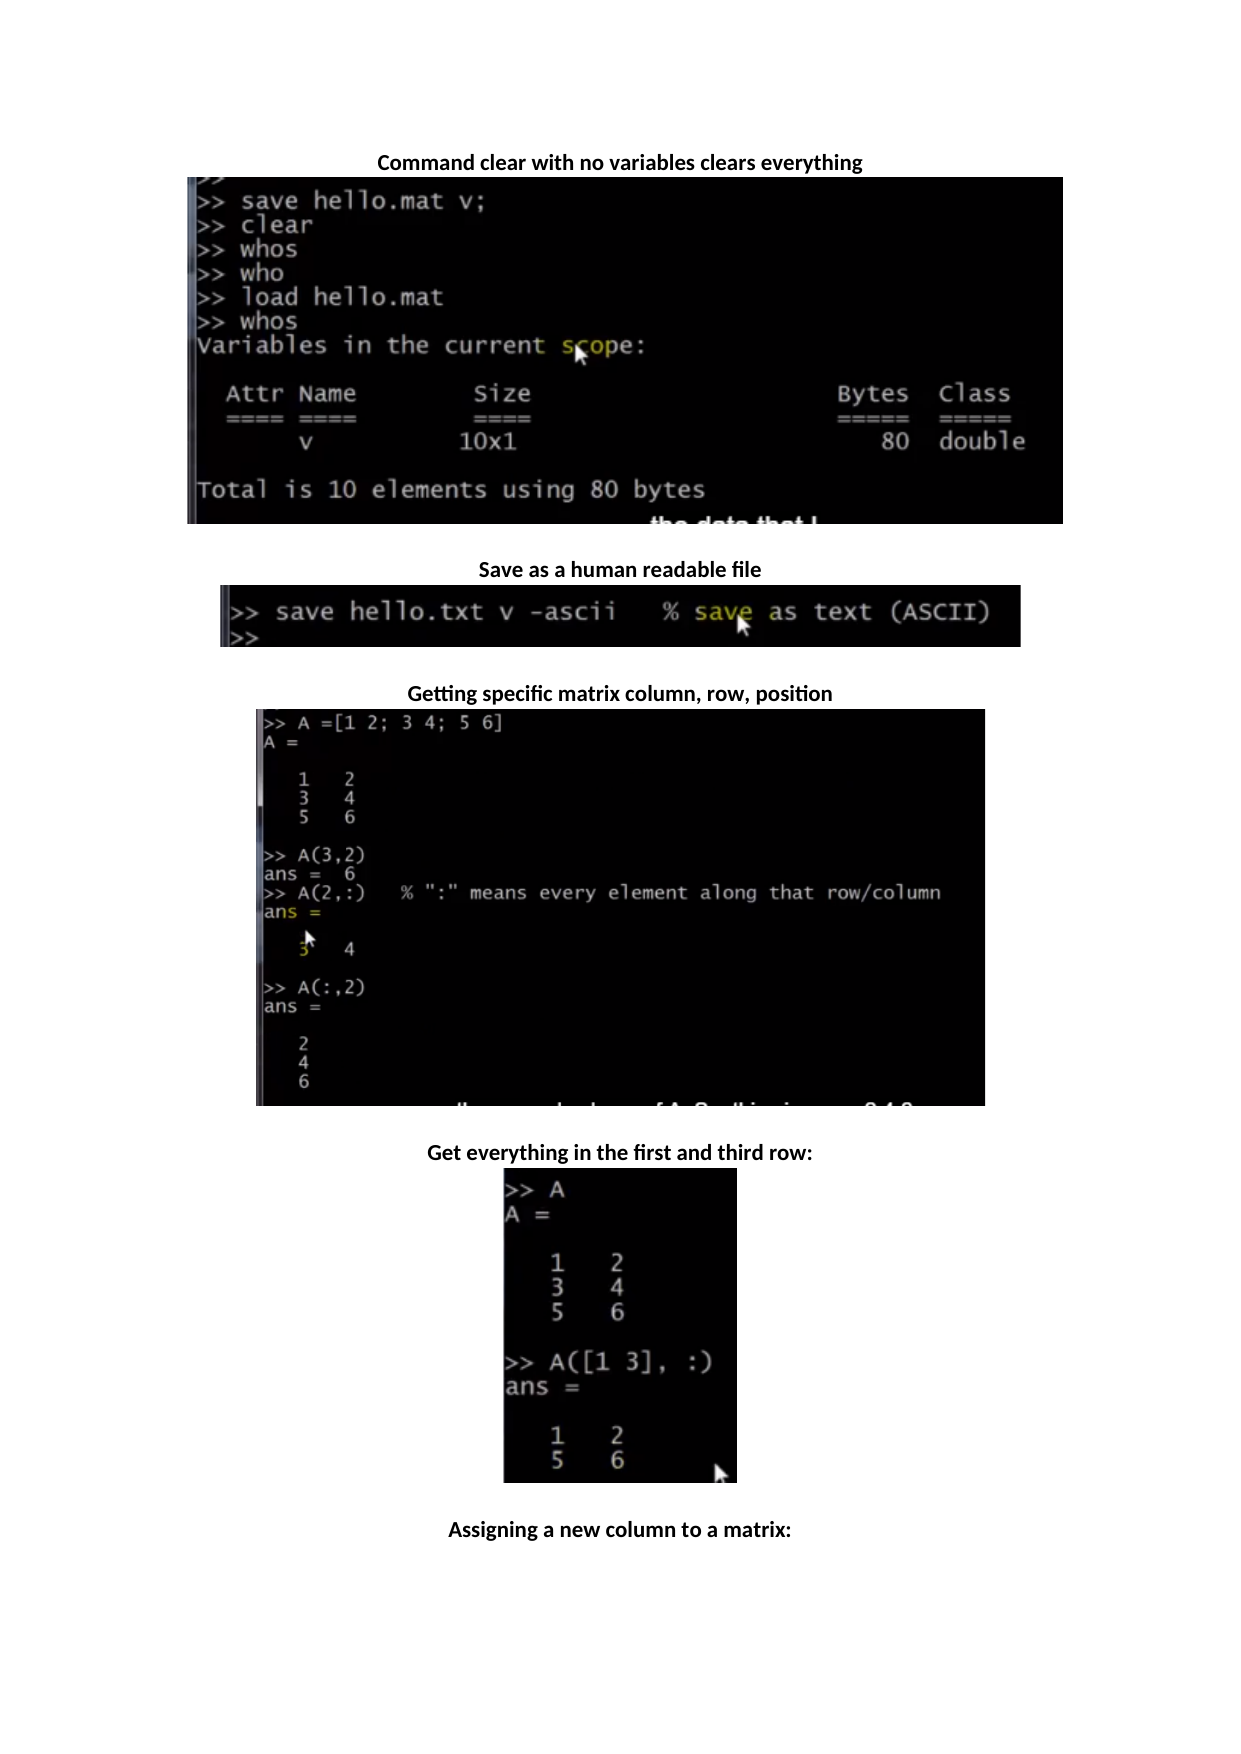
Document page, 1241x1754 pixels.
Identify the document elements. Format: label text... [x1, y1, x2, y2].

picture [177, 177, 1063, 524]
list Command clear with no variables clears everything [177, 148, 1063, 176]
list Assigning a new column to a matrix: [177, 1515, 1063, 1543]
picture [219, 585, 1021, 647]
picture [255, 709, 986, 1106]
picture [503, 1168, 737, 1483]
list Save as a human readable file [177, 556, 1063, 583]
list Getting specific matrix column, row, position [177, 679, 1063, 707]
list Get everything in the first and third row: [177, 1138, 1063, 1166]
